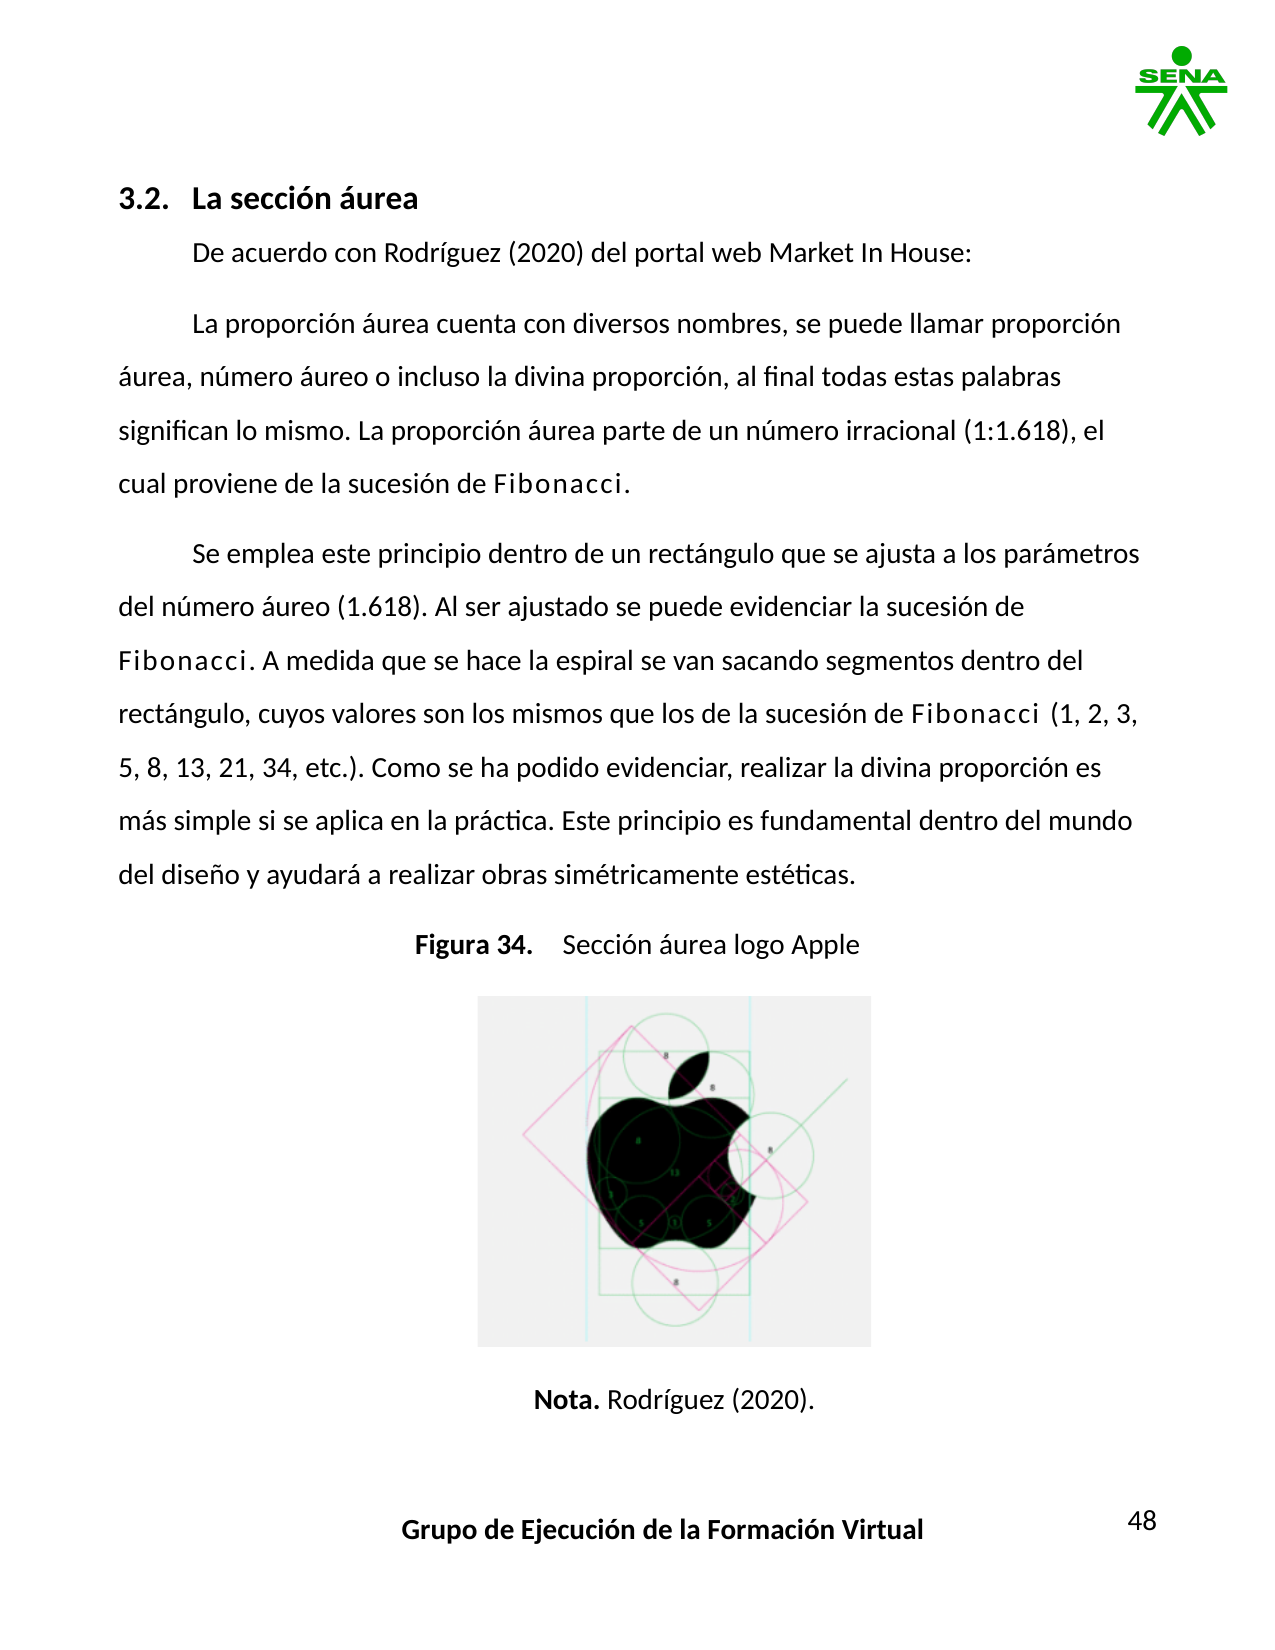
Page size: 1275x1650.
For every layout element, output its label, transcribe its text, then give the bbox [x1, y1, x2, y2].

text Nota. Rodríguez (2020). [118, 1381, 1157, 1417]
text De acuerdo con Rodríguez (2020) del portal web Market In House: [118, 234, 1157, 270]
subtitle La sección áurea [118, 177, 1157, 218]
picture [477, 996, 872, 1347]
text Sección áurea logo Apple [118, 926, 1157, 961]
picture [1135, 46, 1228, 136]
text Se emplea este principio dentro de un rectángulo que se ajusta a los parámetros del número áureo (1.618). Al ser ajustado se puede evidenciar la sucesión de Fibonacci. A medida que se hace la espiral se van sacando segmentos dentro del rectángulo, cuyos valores son los mismos que los de la sucesión de Fibonacci (1, 2, 3, 5, 8, 13, 21, 34, etc.). Como se ha podido evidenciar, realizar la divina proporción es más simple si se aplica en la práctica. Este principio es fundamental dentro del mundo del diseño y ayudará a realizar obras simétricamente estéticas. [118, 535, 1157, 891]
text La proporción áurea cuenta con diversos nombres, se puede llamar proporción áurea, número áureo o incluso la divina proporción, al final todas estas palabras significan lo mismo. La proporción áurea parte de un número irracional (1:1.618), el cual proviene de la sucesión de Fibonacci. [118, 305, 1157, 501]
